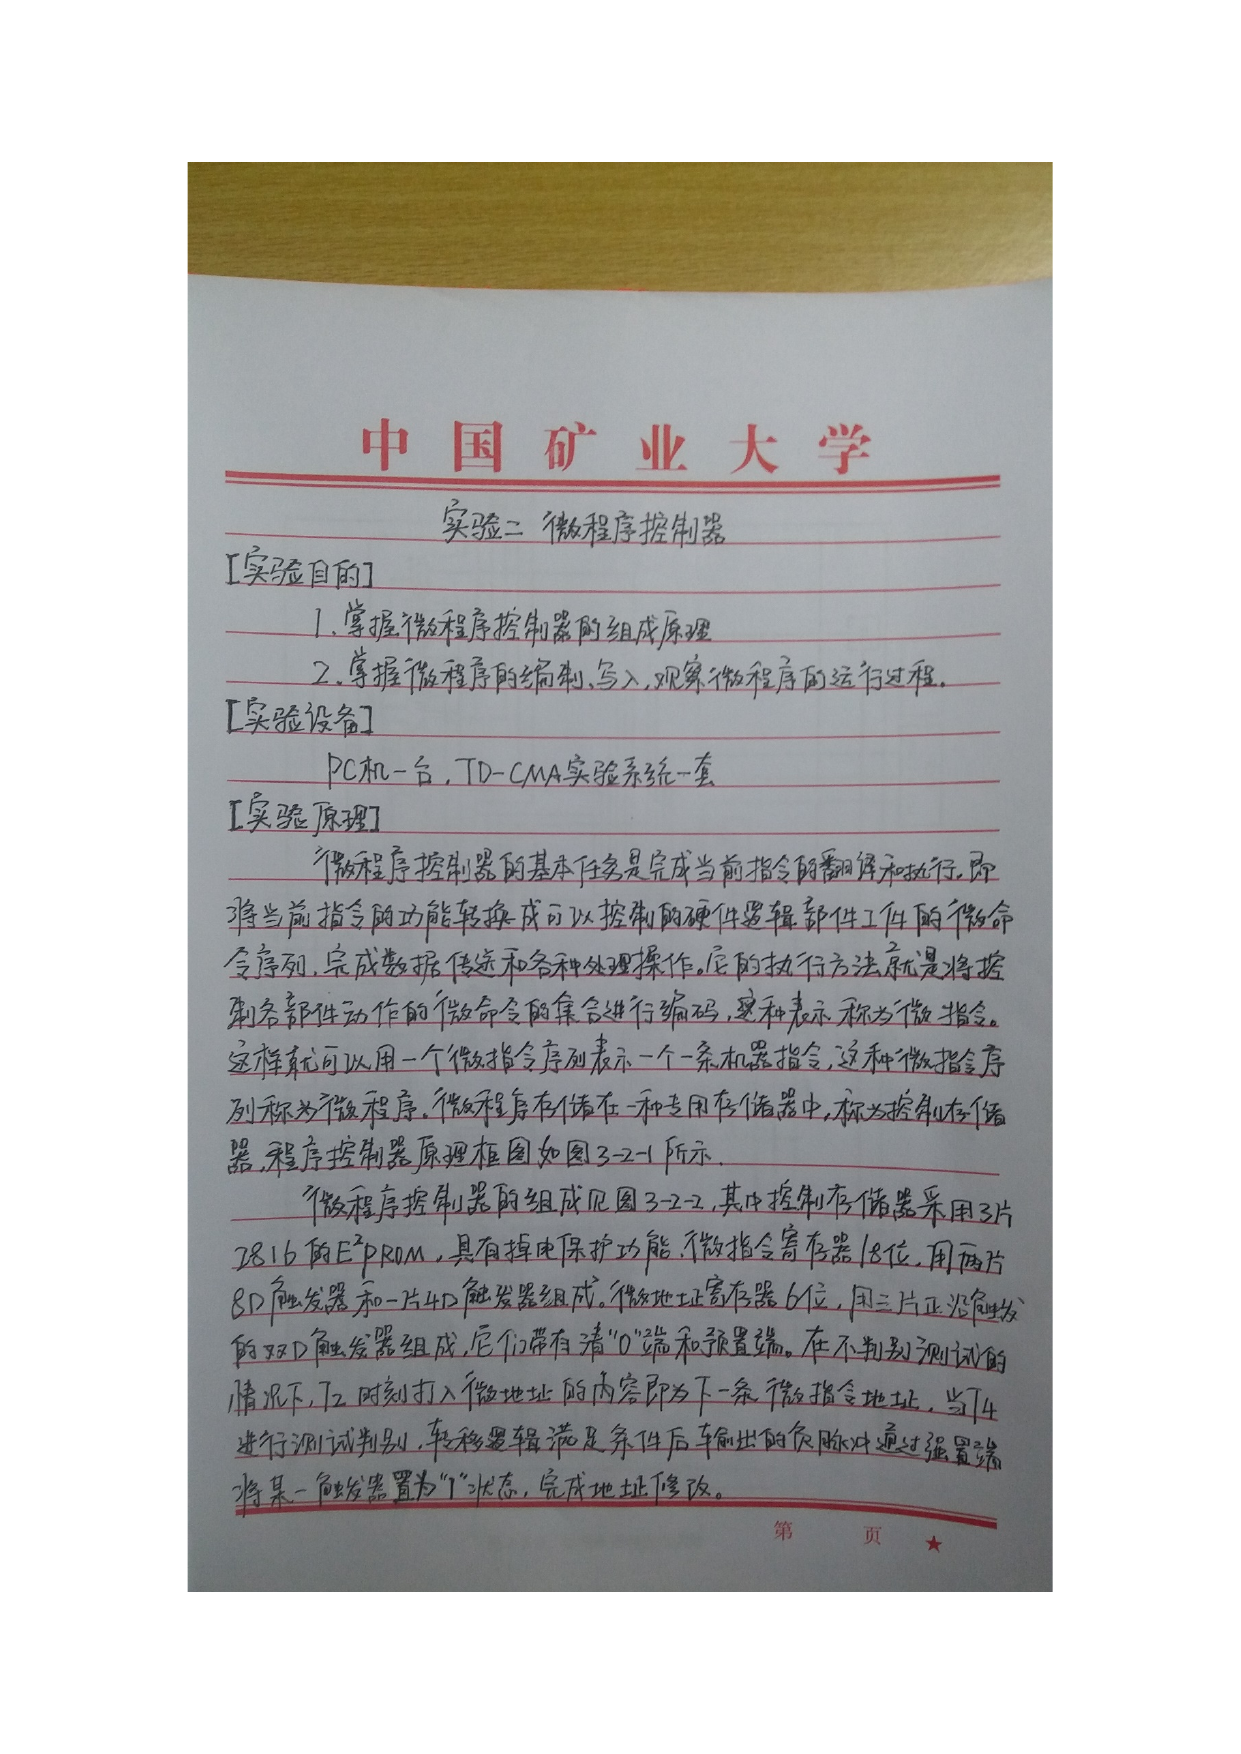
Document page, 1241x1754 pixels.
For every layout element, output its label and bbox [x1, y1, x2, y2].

picture [187, 162, 1053, 1592]
